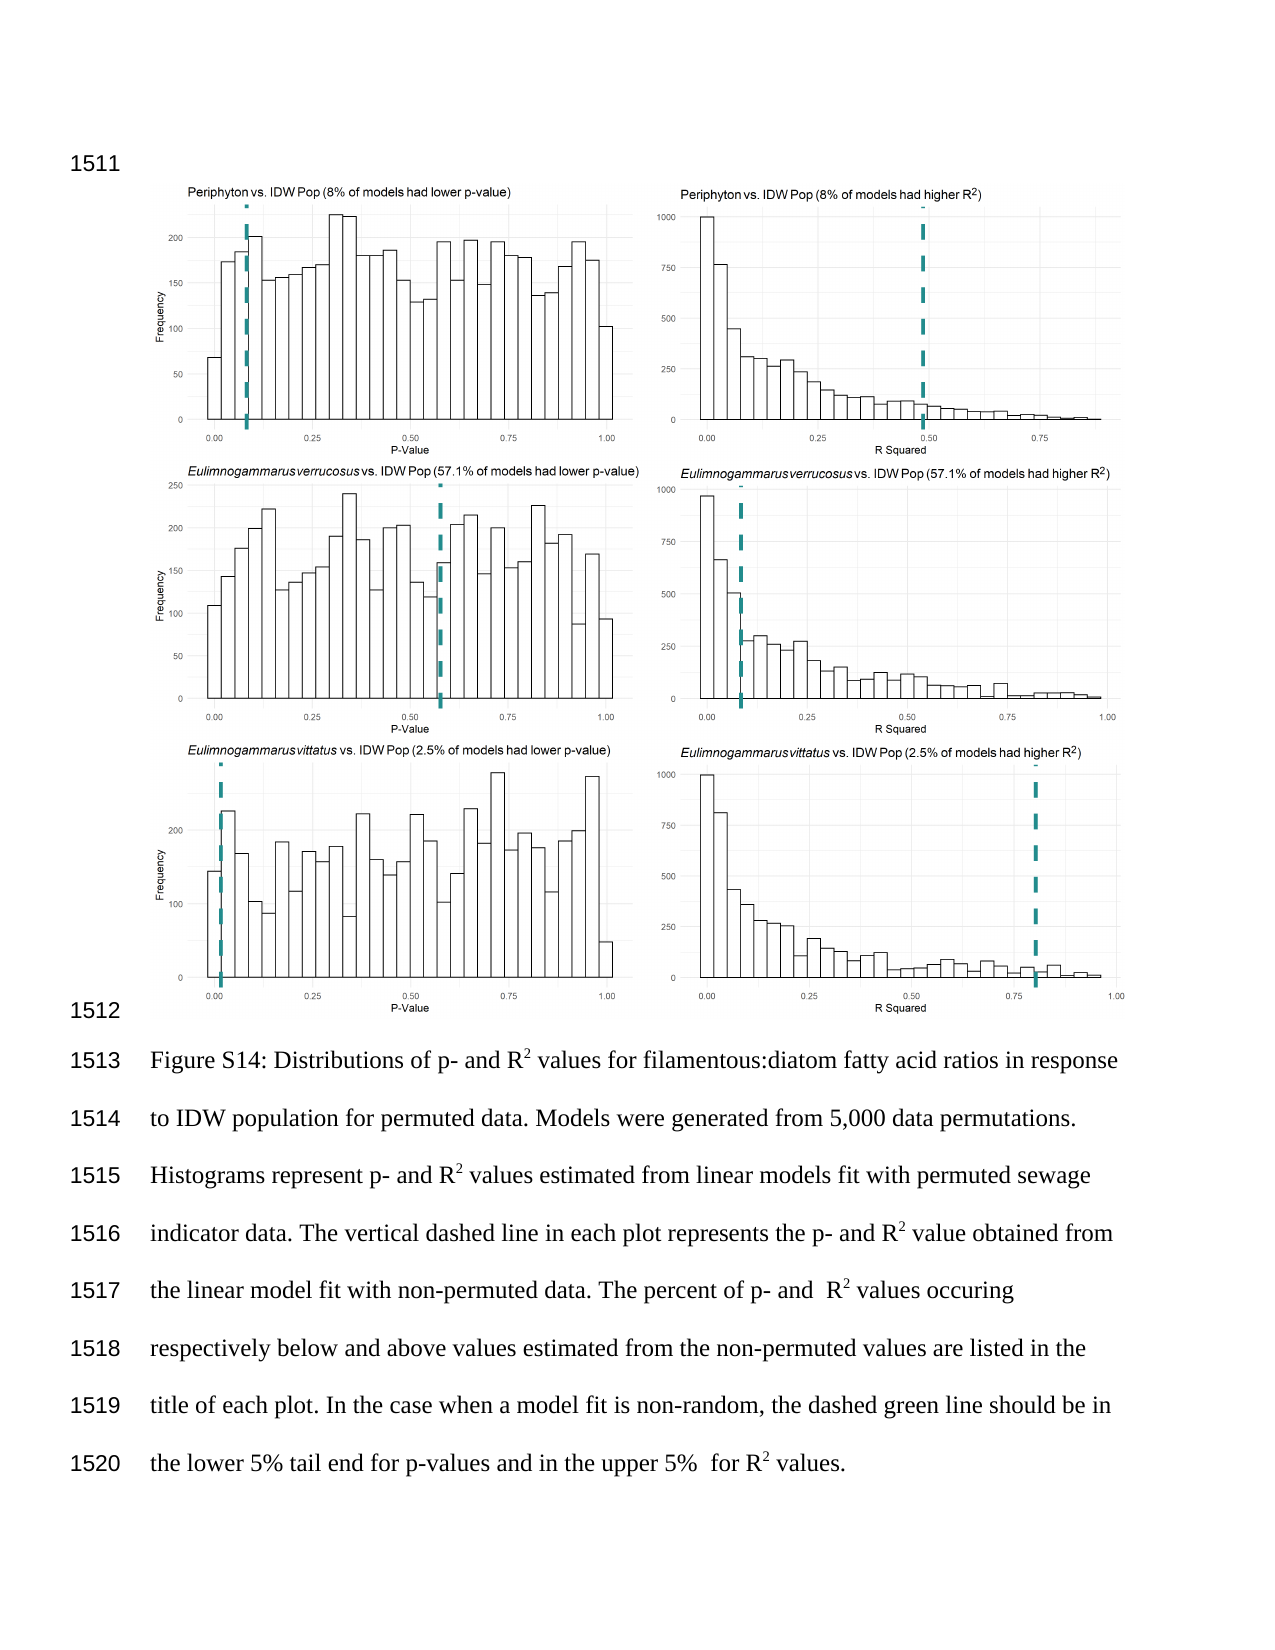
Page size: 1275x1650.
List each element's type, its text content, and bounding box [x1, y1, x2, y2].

picture [150, 183, 1125, 1019]
text Figure S14: Distributions of p- and R2 values for filamentous:diatom fatty acid ratios in response to IDW population for permuted data. Models were generated from 5,000 data permutations. Histograms represent p- and R2 values estimated from linear models fit with permuted sewage indicator data. The vertical dashed line in each plot represents the p- and R2 value obtained from the linear model fit with non-permuted data. The percent of p- and R2 values occuring respectively below and above values estimated from the non-permuted values are listed in the title of each plot. In the case when a model fit is non-random, the dashed green line should be in the lower 5% tail end for p-values and in the upper 5% for R2 values. [150, 1045, 1125, 1476]
